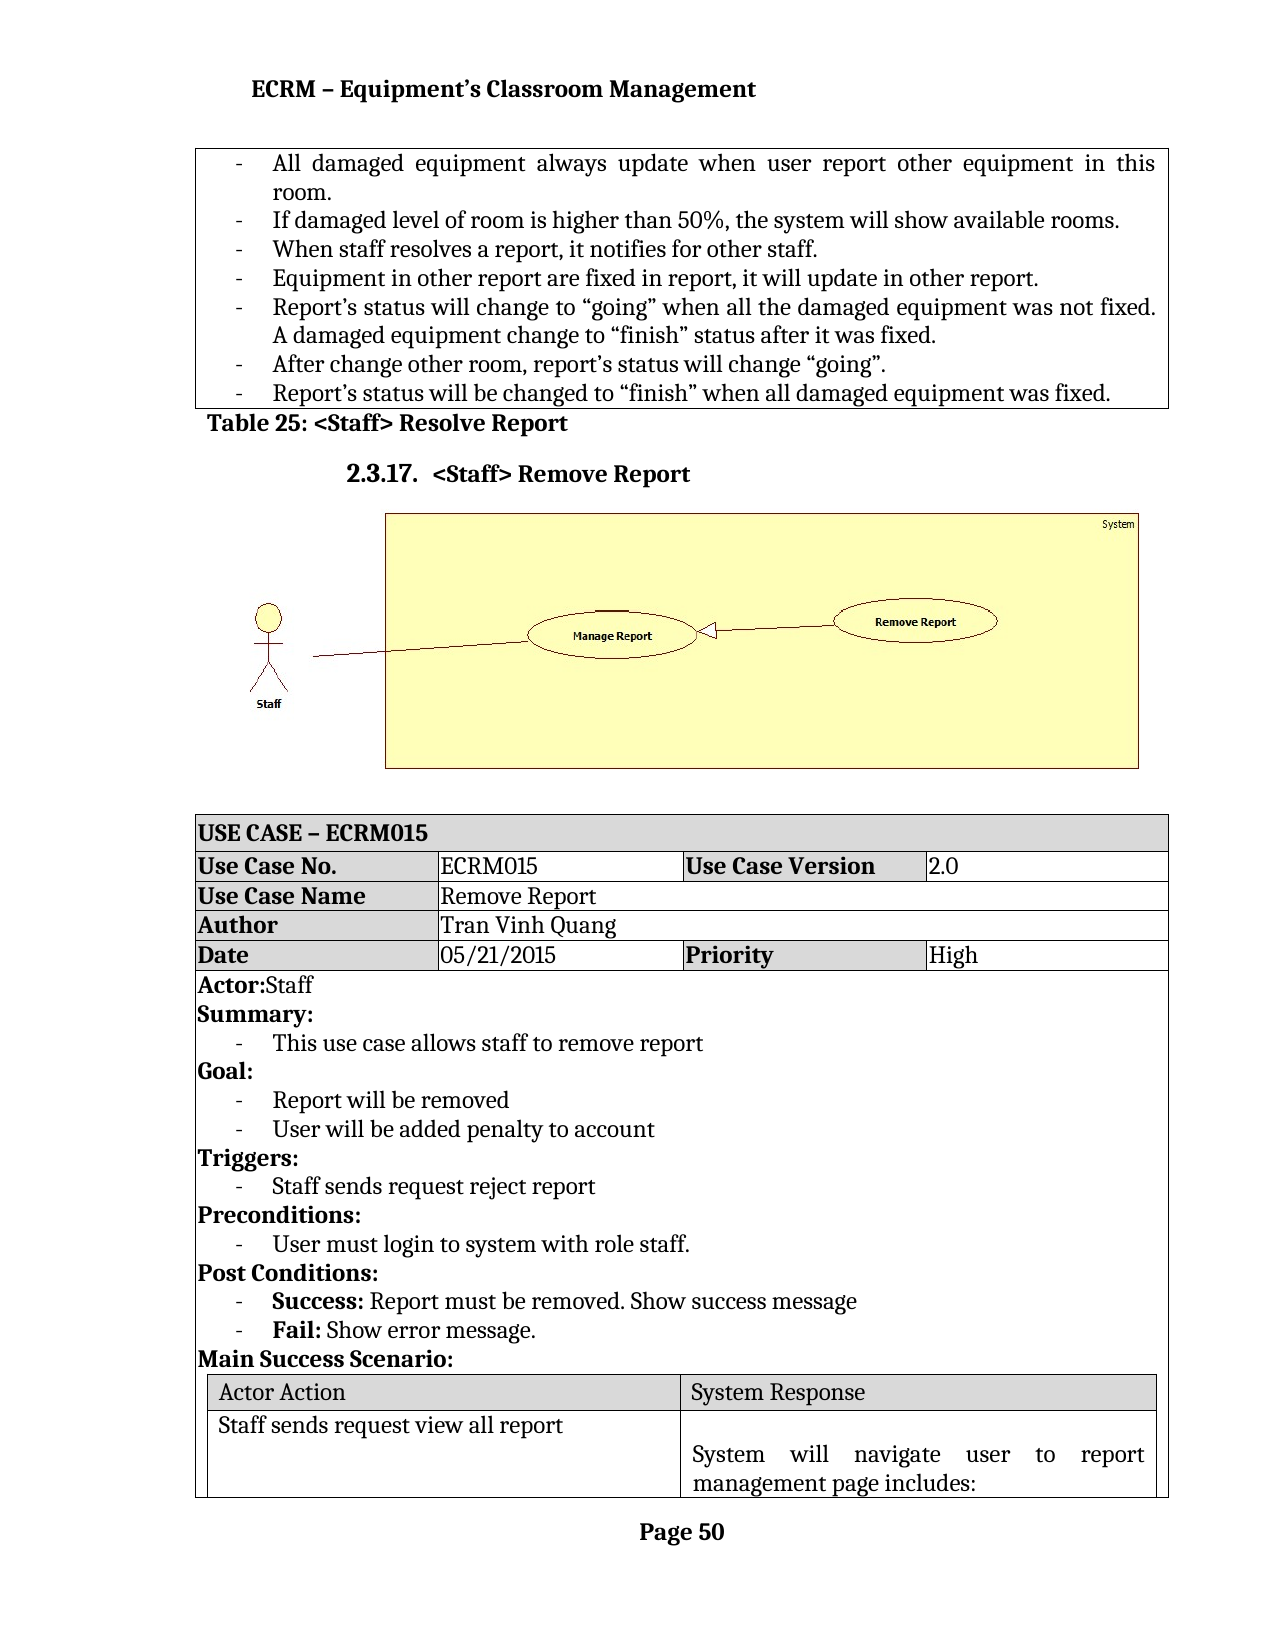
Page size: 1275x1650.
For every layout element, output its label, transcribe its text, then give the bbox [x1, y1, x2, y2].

table_cell 2.0 [927, 852, 1168, 881]
table_cell 05/21/2015 [439, 941, 683, 970]
picture [206, 493, 1157, 790]
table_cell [196, 149, 1168, 407]
table_cell Date [196, 941, 438, 970]
table_cell Remove Report [439, 882, 1168, 910]
table_cell Author [196, 911, 438, 940]
table_cell Use Case Version [684, 852, 926, 881]
table_cell ECRM015 [439, 852, 683, 881]
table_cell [196, 971, 1168, 1497]
list <Staff> Remove Report [346, 458, 1157, 489]
table_cell Priority [684, 941, 926, 970]
table_header USE CASE – ECRM015 [196, 815, 1168, 851]
table_cell Use Case No. [196, 852, 438, 881]
table_cell Use Case Name [196, 882, 438, 910]
table_cell High [927, 941, 1168, 970]
table_cell Tran Vinh Quang [439, 911, 1168, 940]
